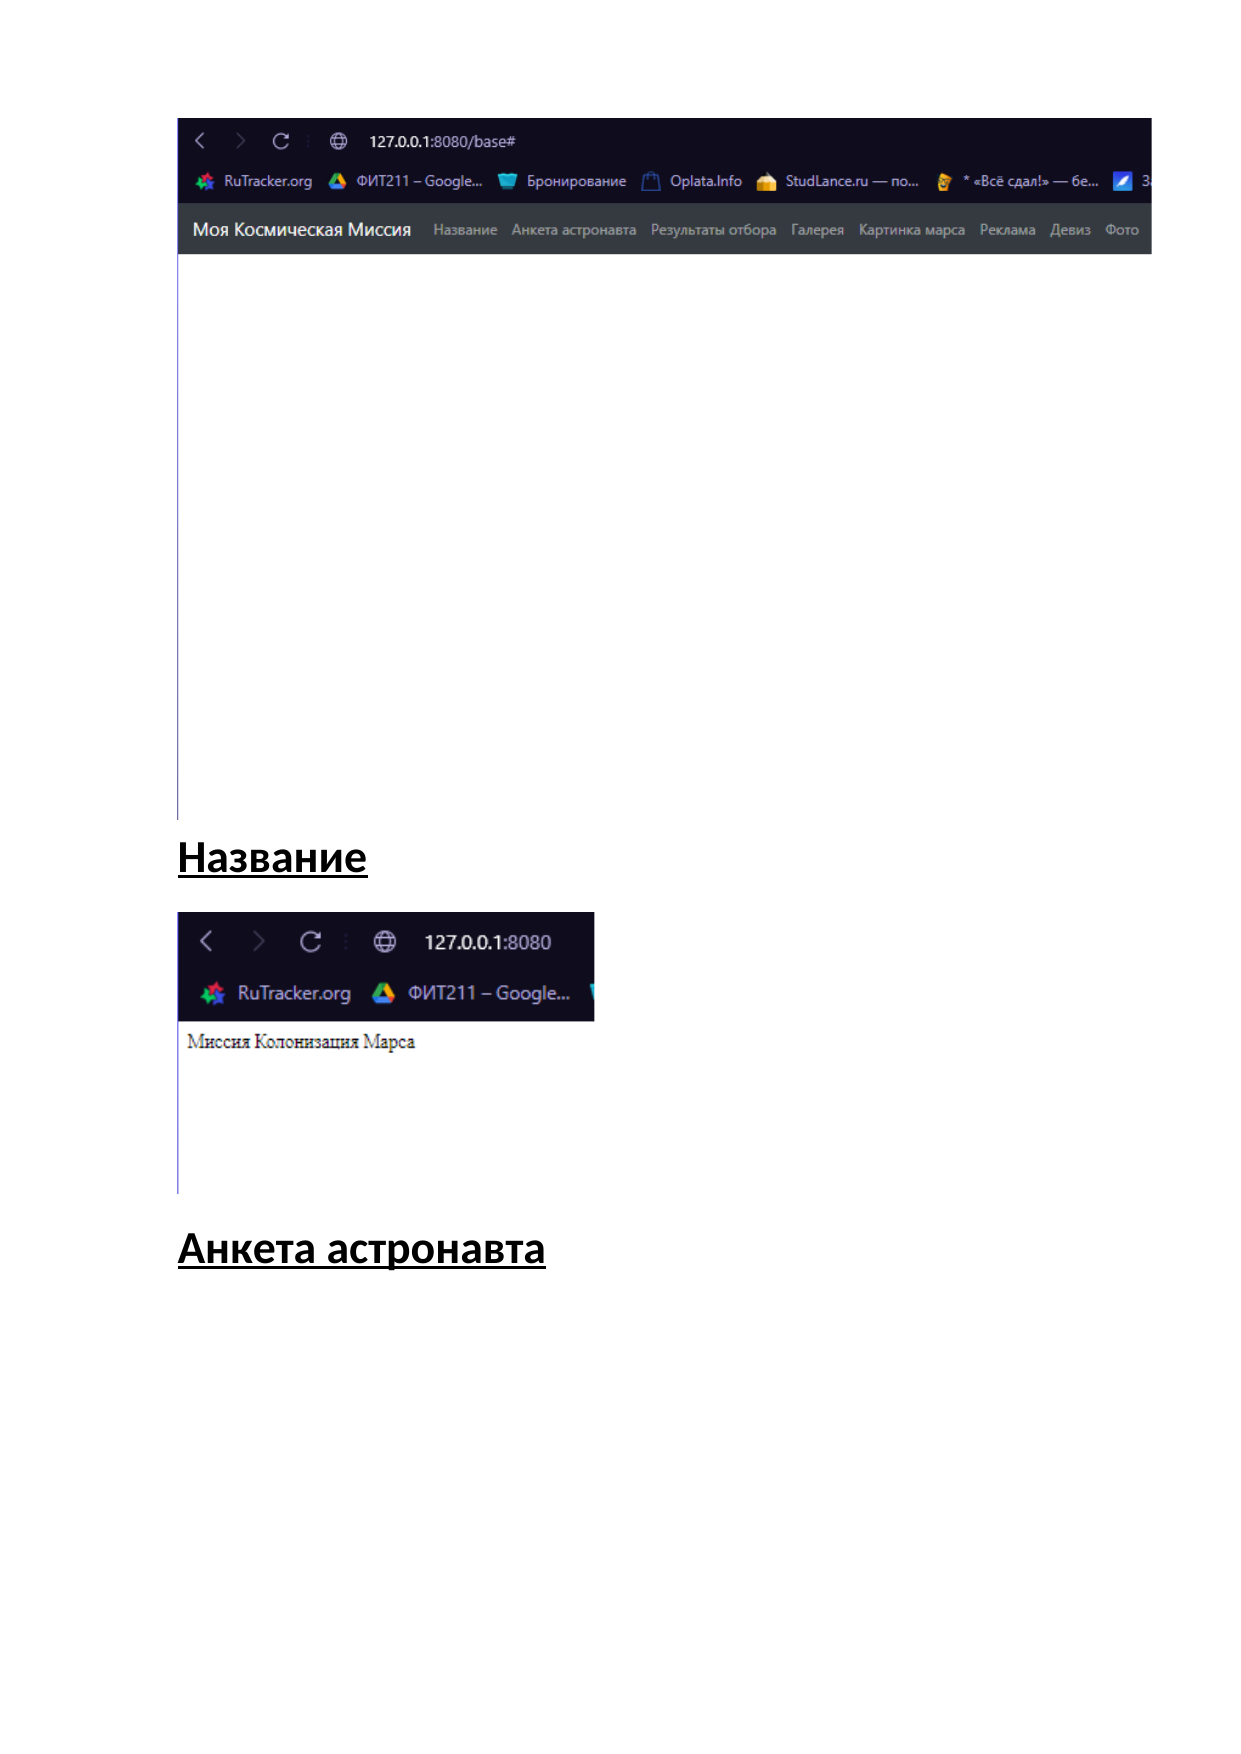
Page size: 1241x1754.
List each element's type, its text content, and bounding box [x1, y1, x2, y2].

picture [177, 118, 1152, 820]
text Анкета астронавта [177, 1219, 1152, 1275]
picture [177, 912, 595, 1194]
text Название [177, 820, 1152, 883]
